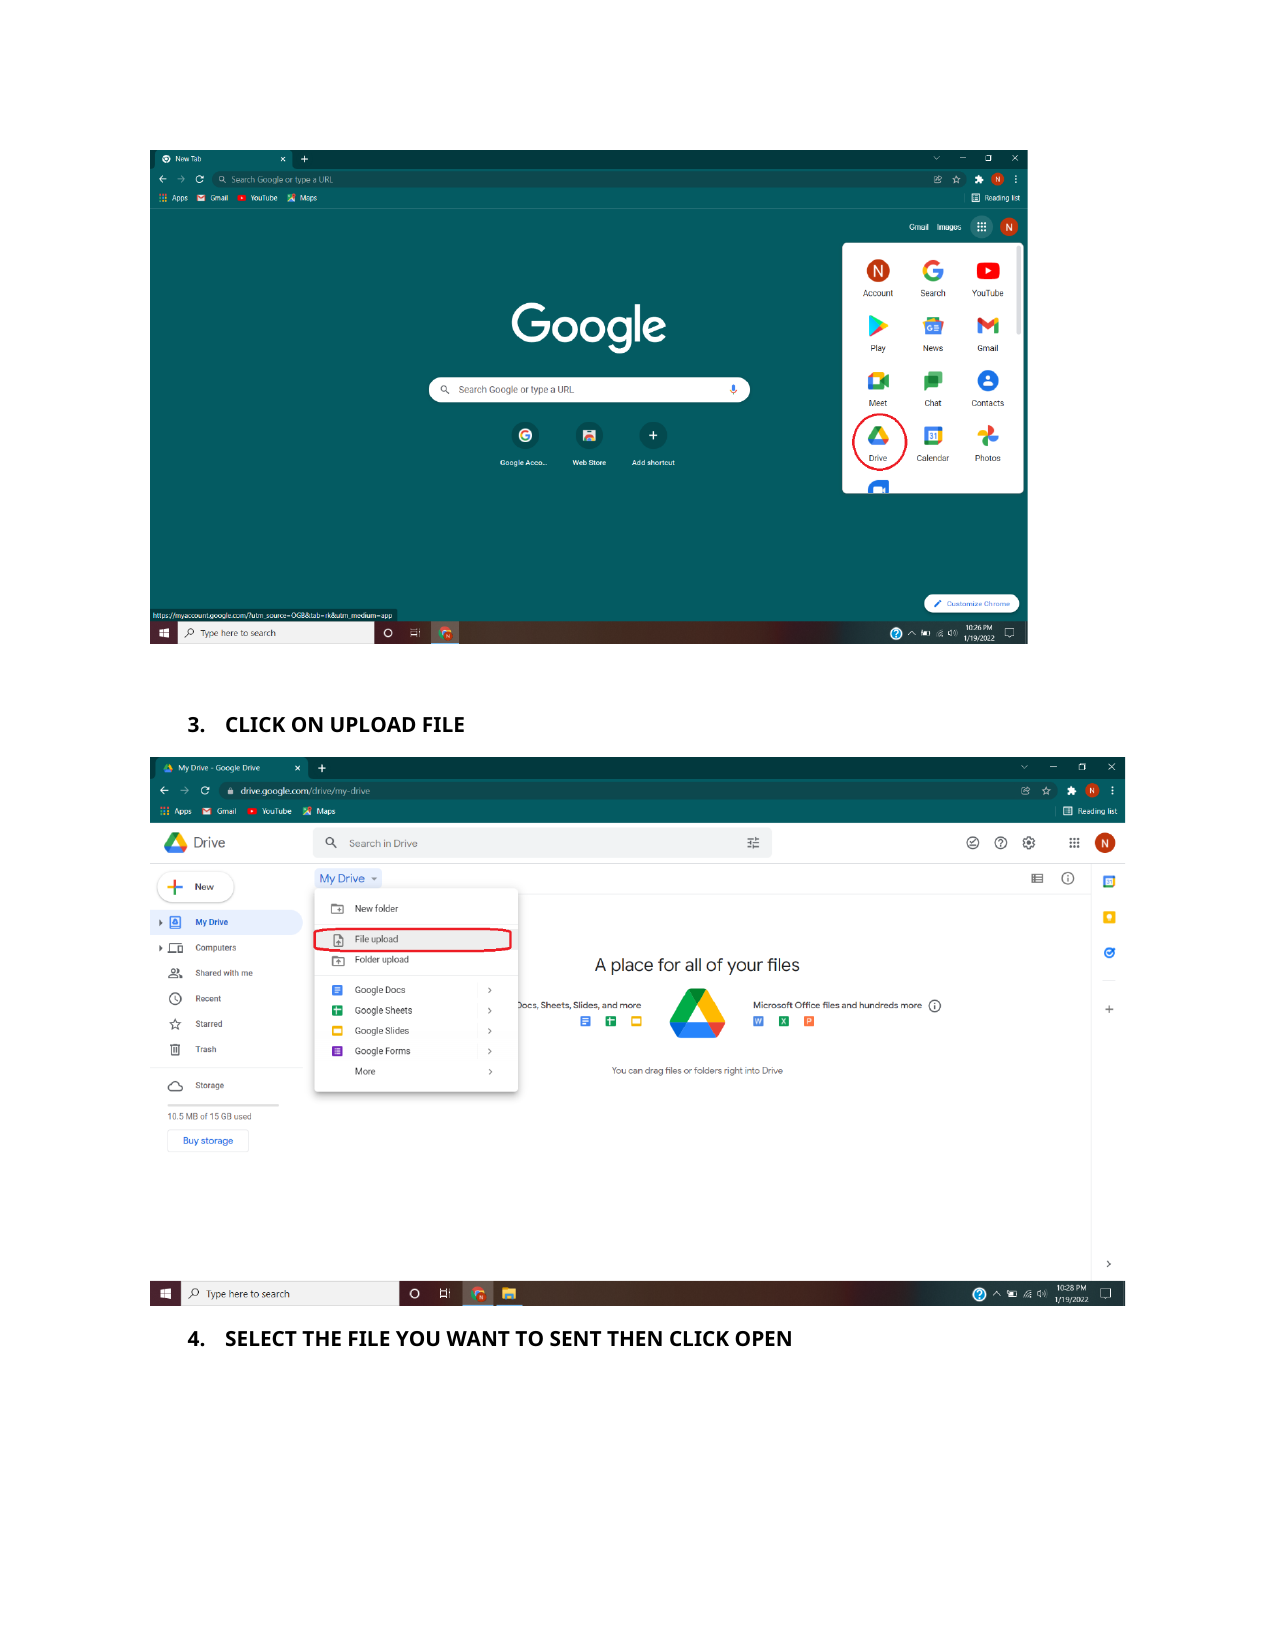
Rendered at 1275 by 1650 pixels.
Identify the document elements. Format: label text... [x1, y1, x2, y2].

picture [150, 150, 1028, 644]
list SELECT THE FILE YOU WANT TO SENT THEN CLICK OPEN [187, 1324, 1125, 1353]
list CLICK ON UPLOAD FILE [187, 710, 1125, 738]
picture [150, 757, 1125, 1306]
